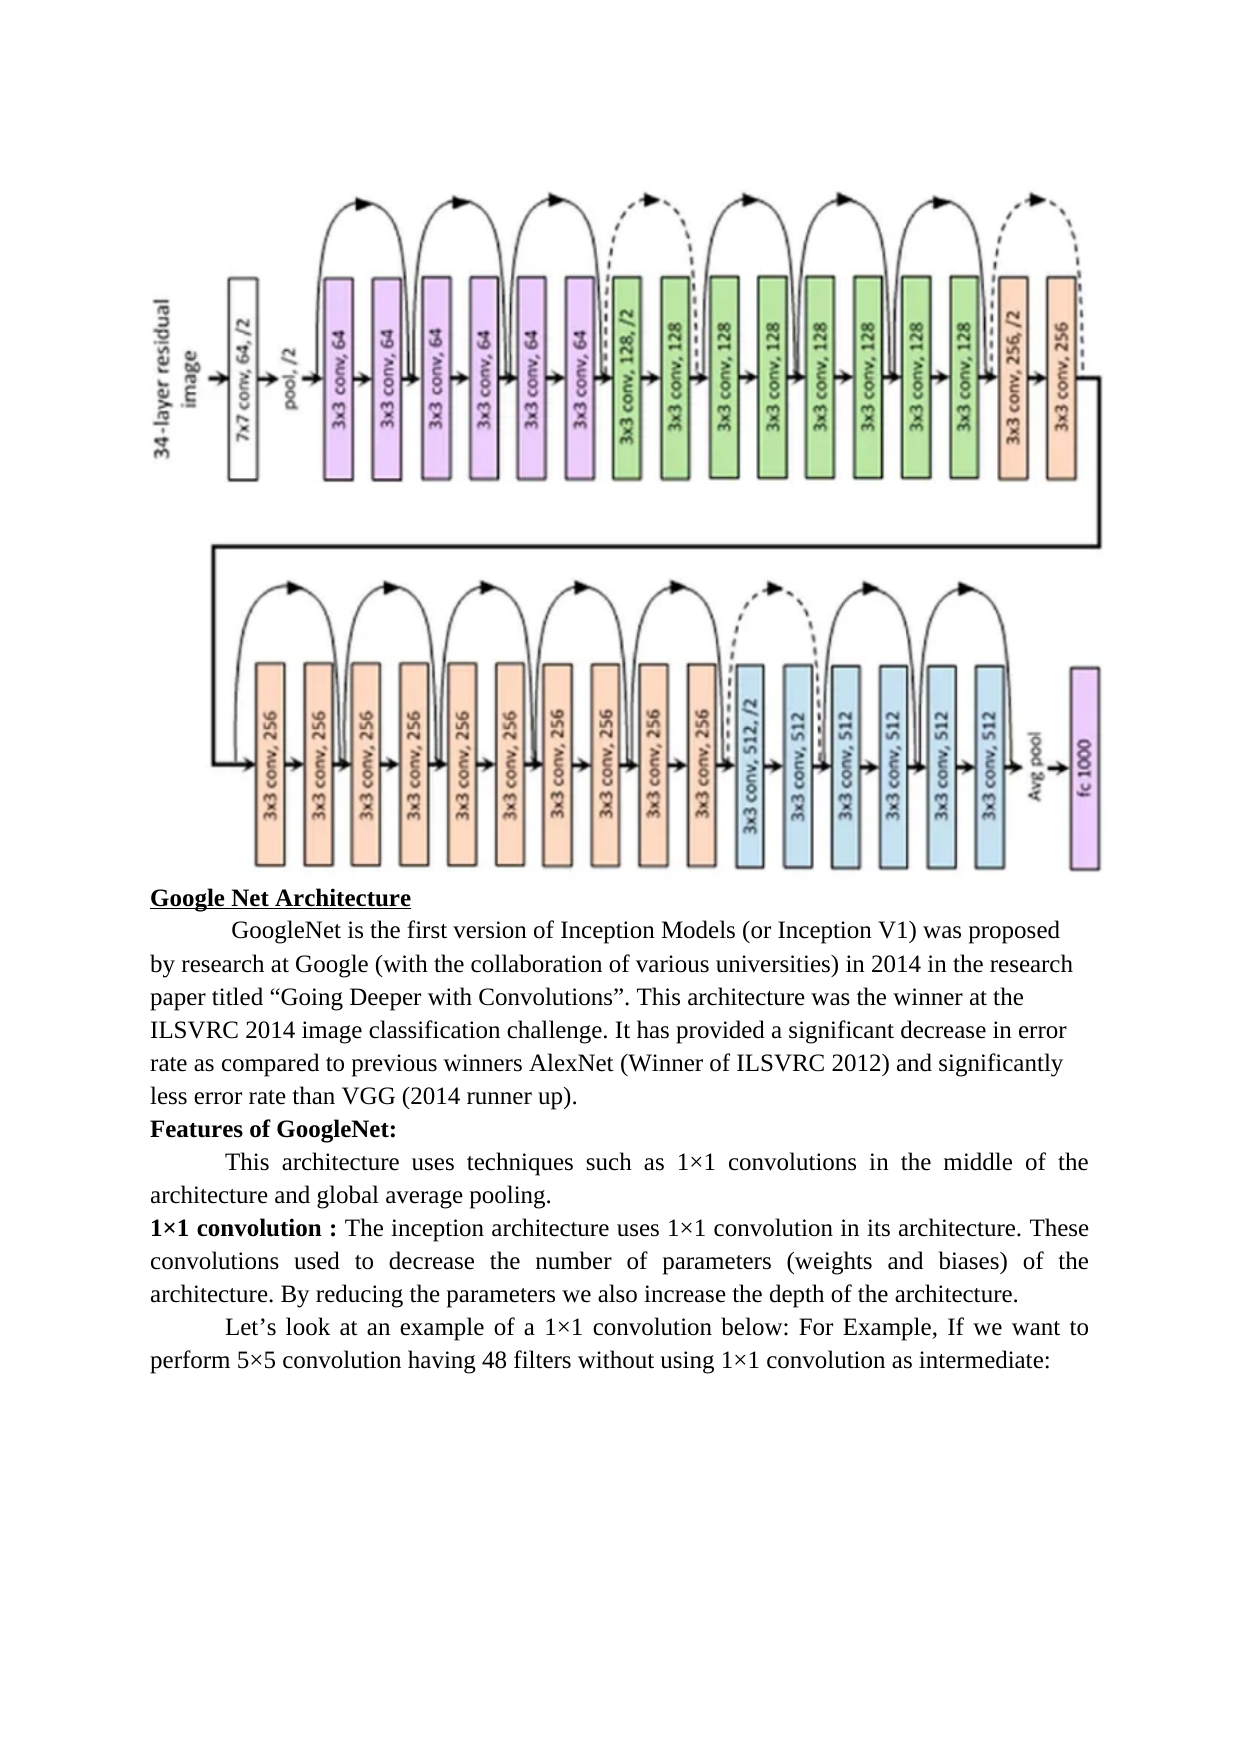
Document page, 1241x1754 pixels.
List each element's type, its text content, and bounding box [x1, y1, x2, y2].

picture [150, 183, 1106, 879]
text This architecture uses techniques such as 1×1 convolutions in the middle of the architecture and global average pooling. [150, 1147, 1090, 1208]
text Google Net Architecture [150, 883, 1090, 911]
text Features of GoogleNet: [150, 1114, 1090, 1142]
text Let’s look at an example of a 1×1 convolution below: For Example, If we want to perform 5×5 convolution having 48 filters without using 1×1 convolution as intermediate: [150, 1312, 1090, 1374]
text 1×1 convolution : The inception architecture uses 1×1 convolution in its architecture. These convolutions used to decrease the number of parameters (weights and biases) of the architecture. By reducing the parameters we also increase the depth of the architecture. [150, 1213, 1090, 1308]
text GoogleNet is the first version of Inception Models (or Inception V1) was proposed by research at Google (with the collaboration of various universities) in 2014 in the research paper titled “Going Deeper with Convolutions”. This architecture was the winner at the ILSVRC 2014 image classification challenge. It has provided a significant decrease in error rate as compared to previous winners AlexNet (Winner of ILSVRC 2012) and significantly less error rate than VGG (2014 runner up). [150, 916, 1090, 1109]
